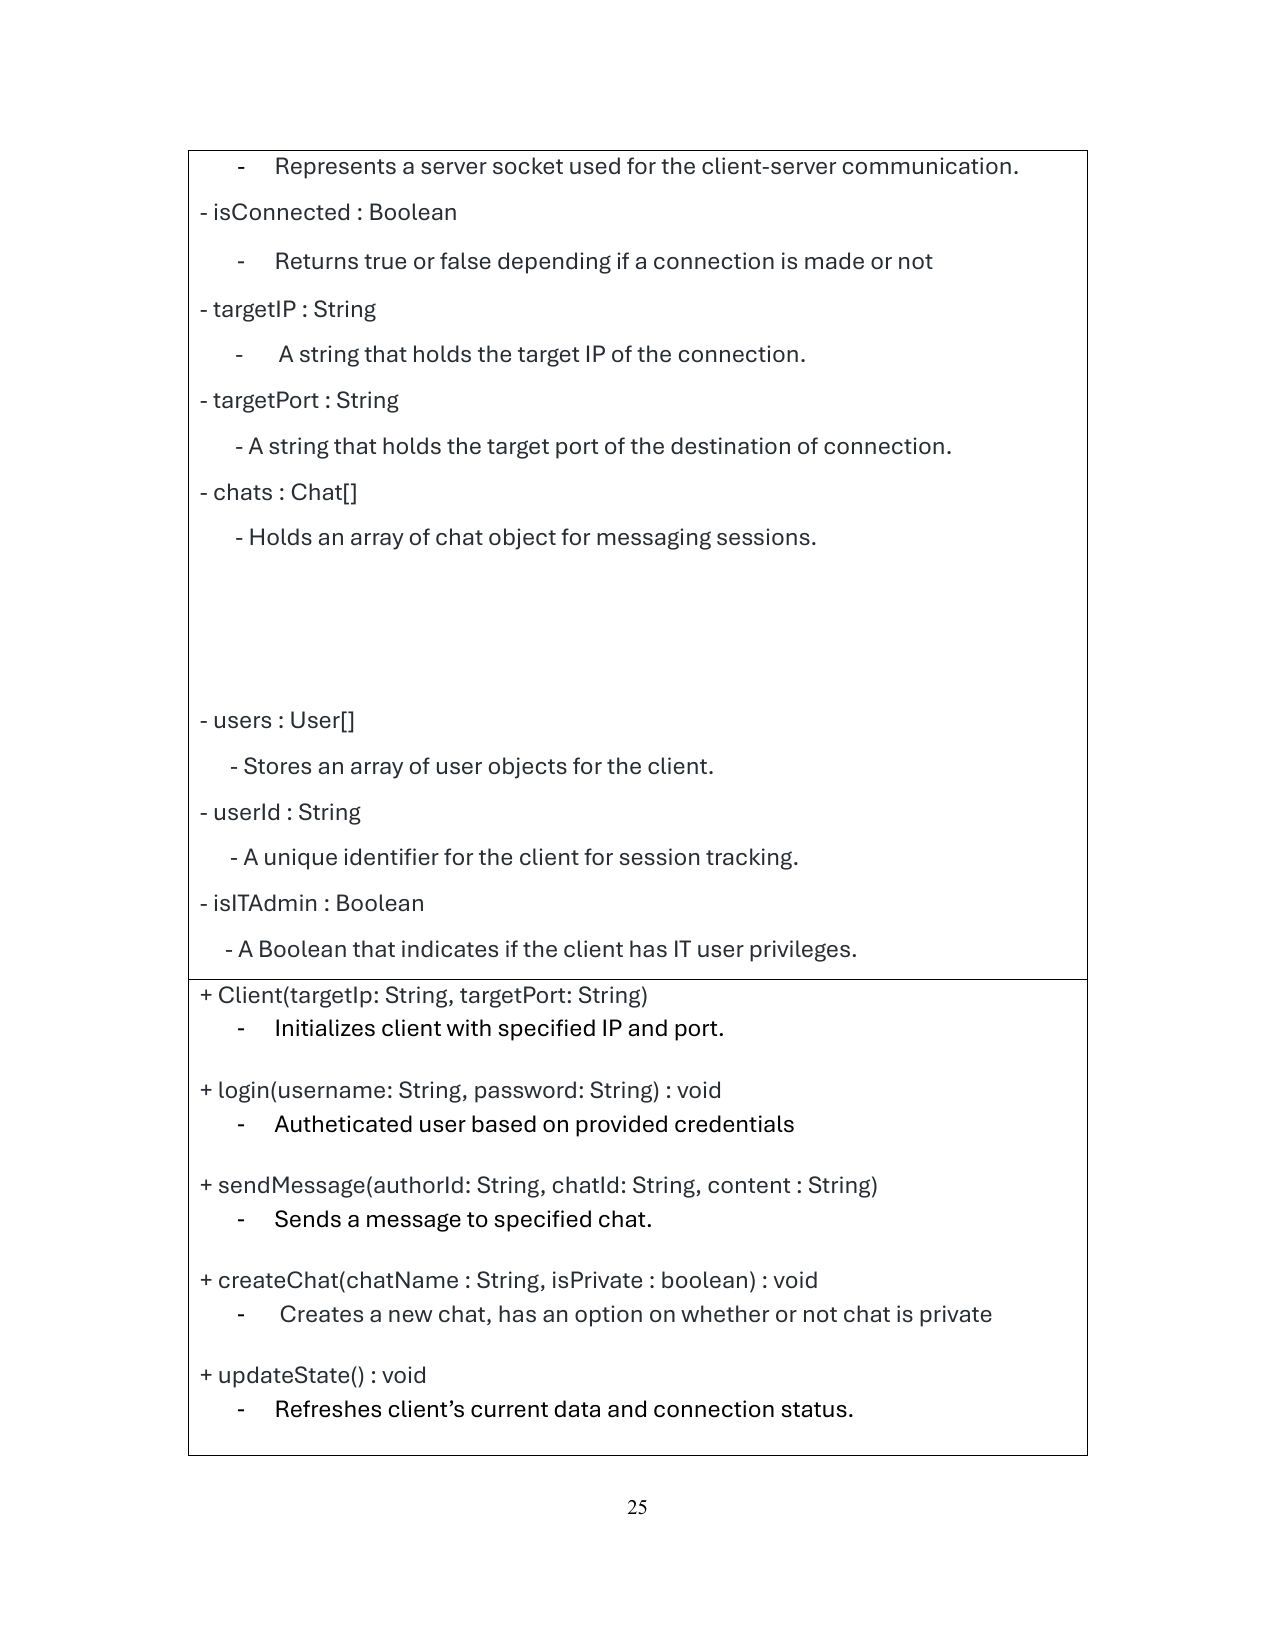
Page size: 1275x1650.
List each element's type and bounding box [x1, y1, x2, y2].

table_cell [189, 980, 1087, 1455]
table_cell [189, 151, 1087, 978]
